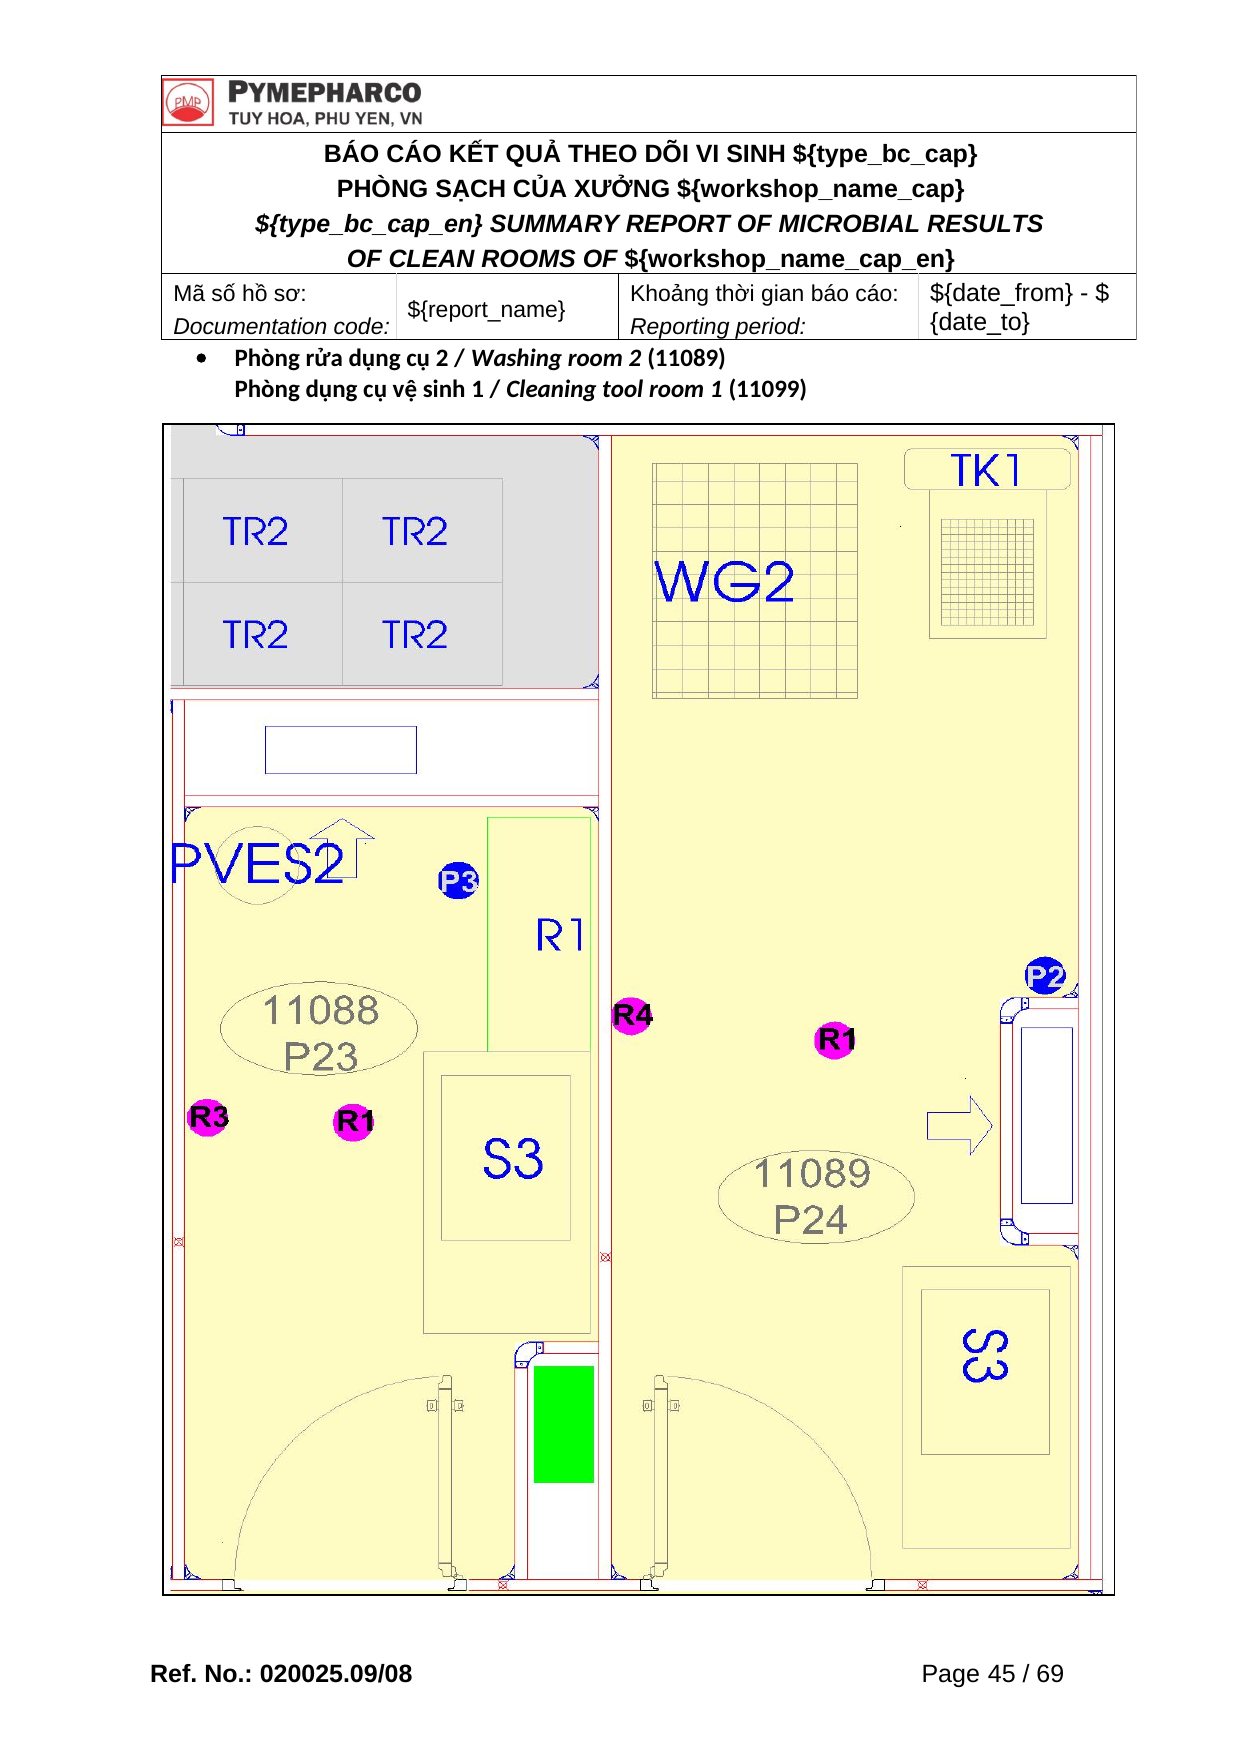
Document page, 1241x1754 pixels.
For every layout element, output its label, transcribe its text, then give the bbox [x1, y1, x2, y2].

picture [164, 425, 1114, 1594]
text Phòng dụng cụ vệ sinh 1 / Cleaning tool room 1 (11099) [234, 373, 1128, 403]
picture [162, 78, 422, 127]
list Phòng rửa dụng cụ 2 / Washing room 2 (11089) [197, 342, 1128, 373]
